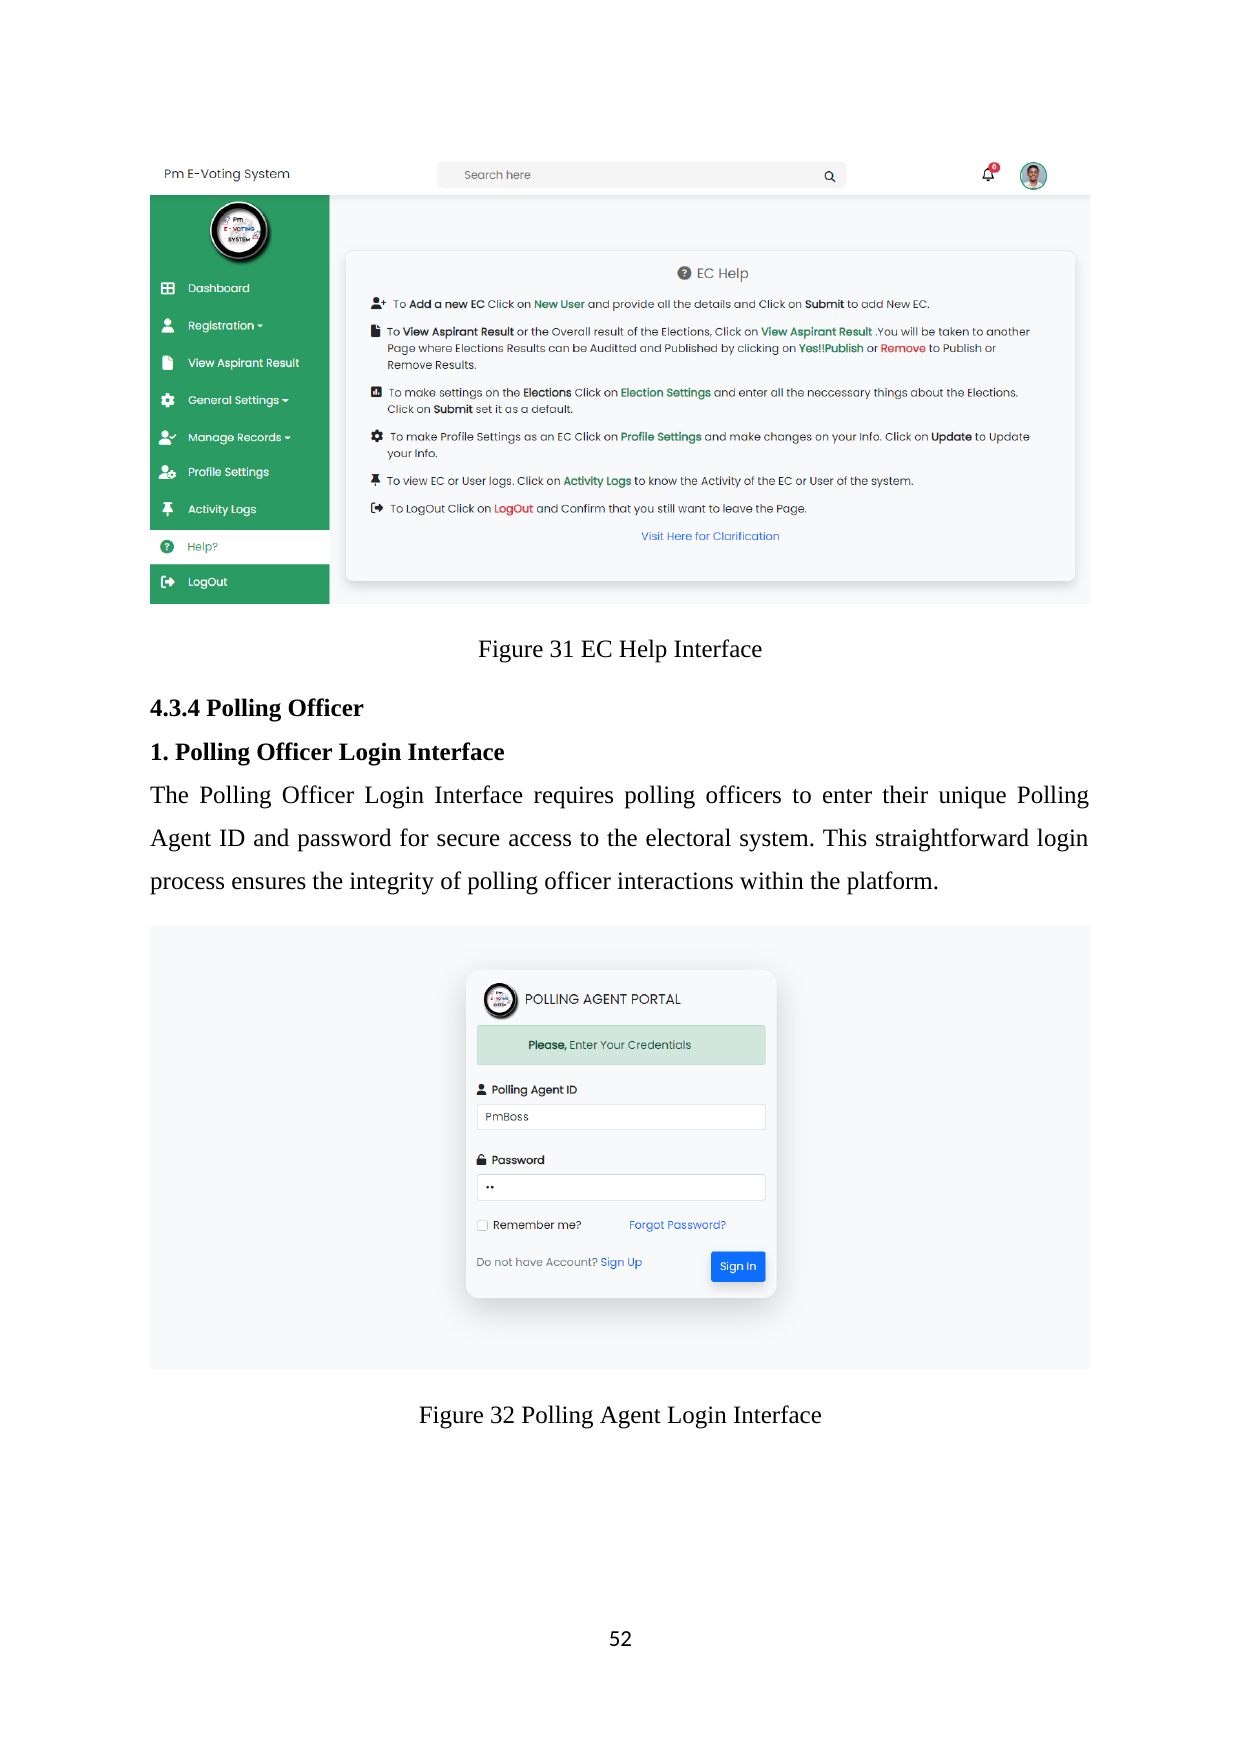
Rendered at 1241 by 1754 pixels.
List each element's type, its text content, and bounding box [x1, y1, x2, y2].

picture [150, 925, 1091, 1369]
picture [150, 157, 1091, 604]
subtitle 4.3.4 Polling Officer [150, 693, 1090, 722]
text Figure 31 EC Help Interface [150, 634, 1090, 662]
text The Polling Officer Login Interface requires polling officers to enter their unique Polling Agent ID and password for secure access to the electoral system. This straightforward login process ensures the integrity of polling officer interactions within the platform. [150, 780, 1090, 895]
text 1. Polling Officer Login Interface [150, 737, 1090, 765]
text Figure 32 Polling Agent Login Interface [150, 1400, 1090, 1428]
